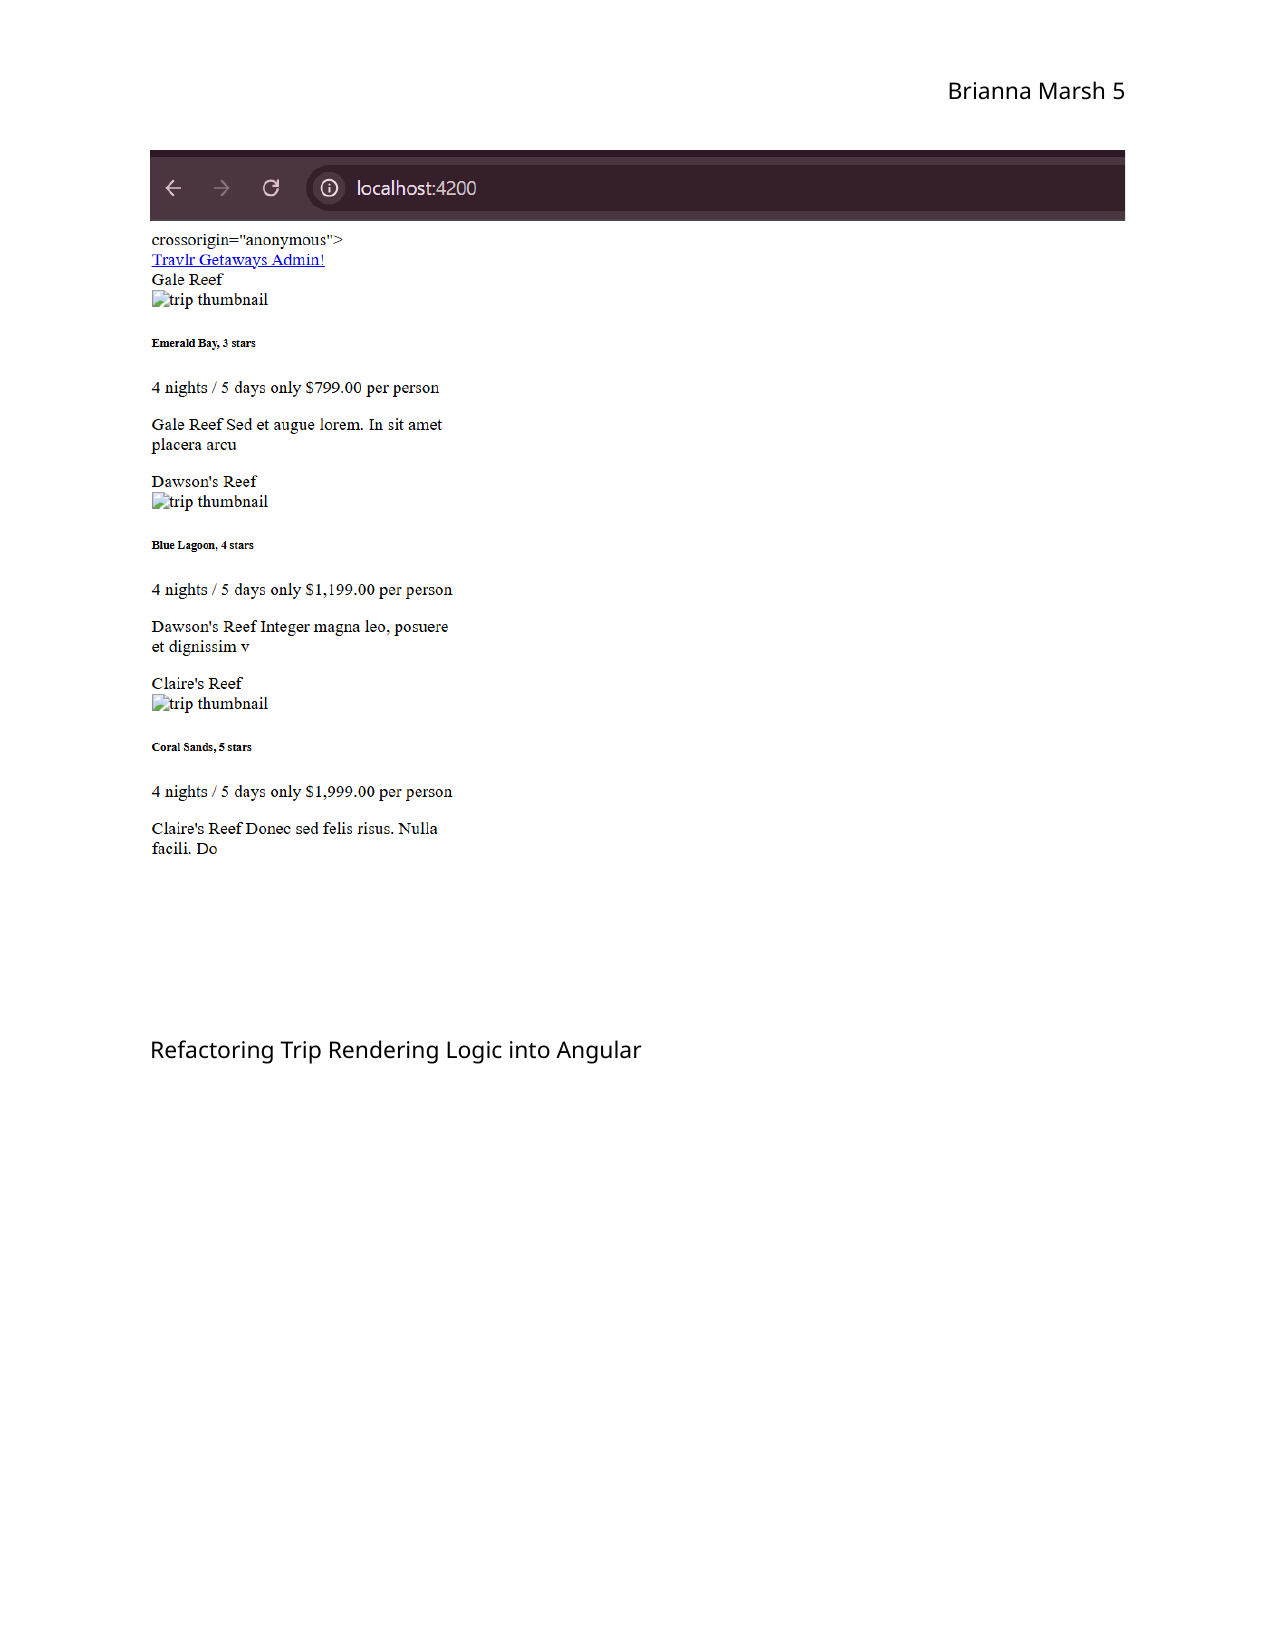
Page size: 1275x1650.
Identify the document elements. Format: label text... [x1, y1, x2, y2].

text Refactoring Trip Rendering Logic into Angular [150, 1034, 1125, 1066]
picture [150, 150, 1125, 965]
